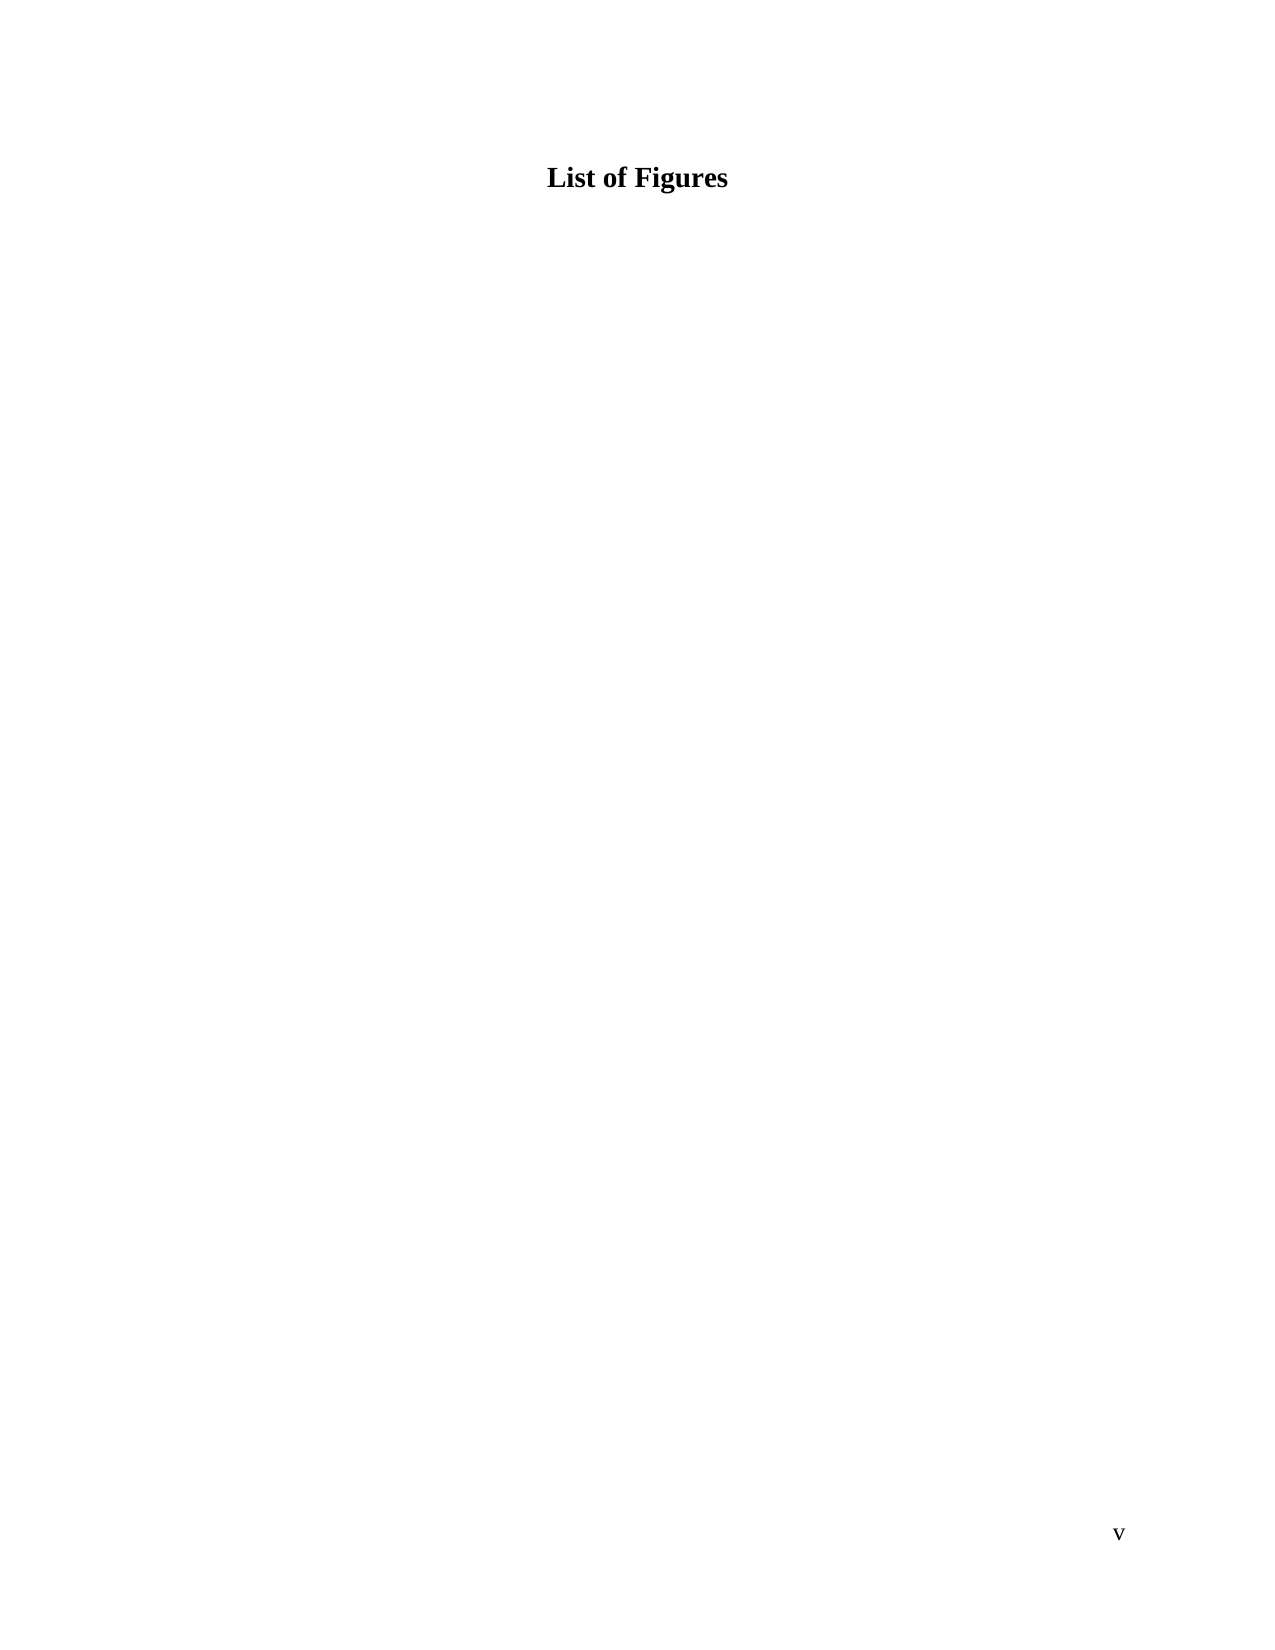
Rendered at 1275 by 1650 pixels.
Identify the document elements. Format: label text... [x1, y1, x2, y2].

subtitle List of Figures [150, 160, 1125, 194]
